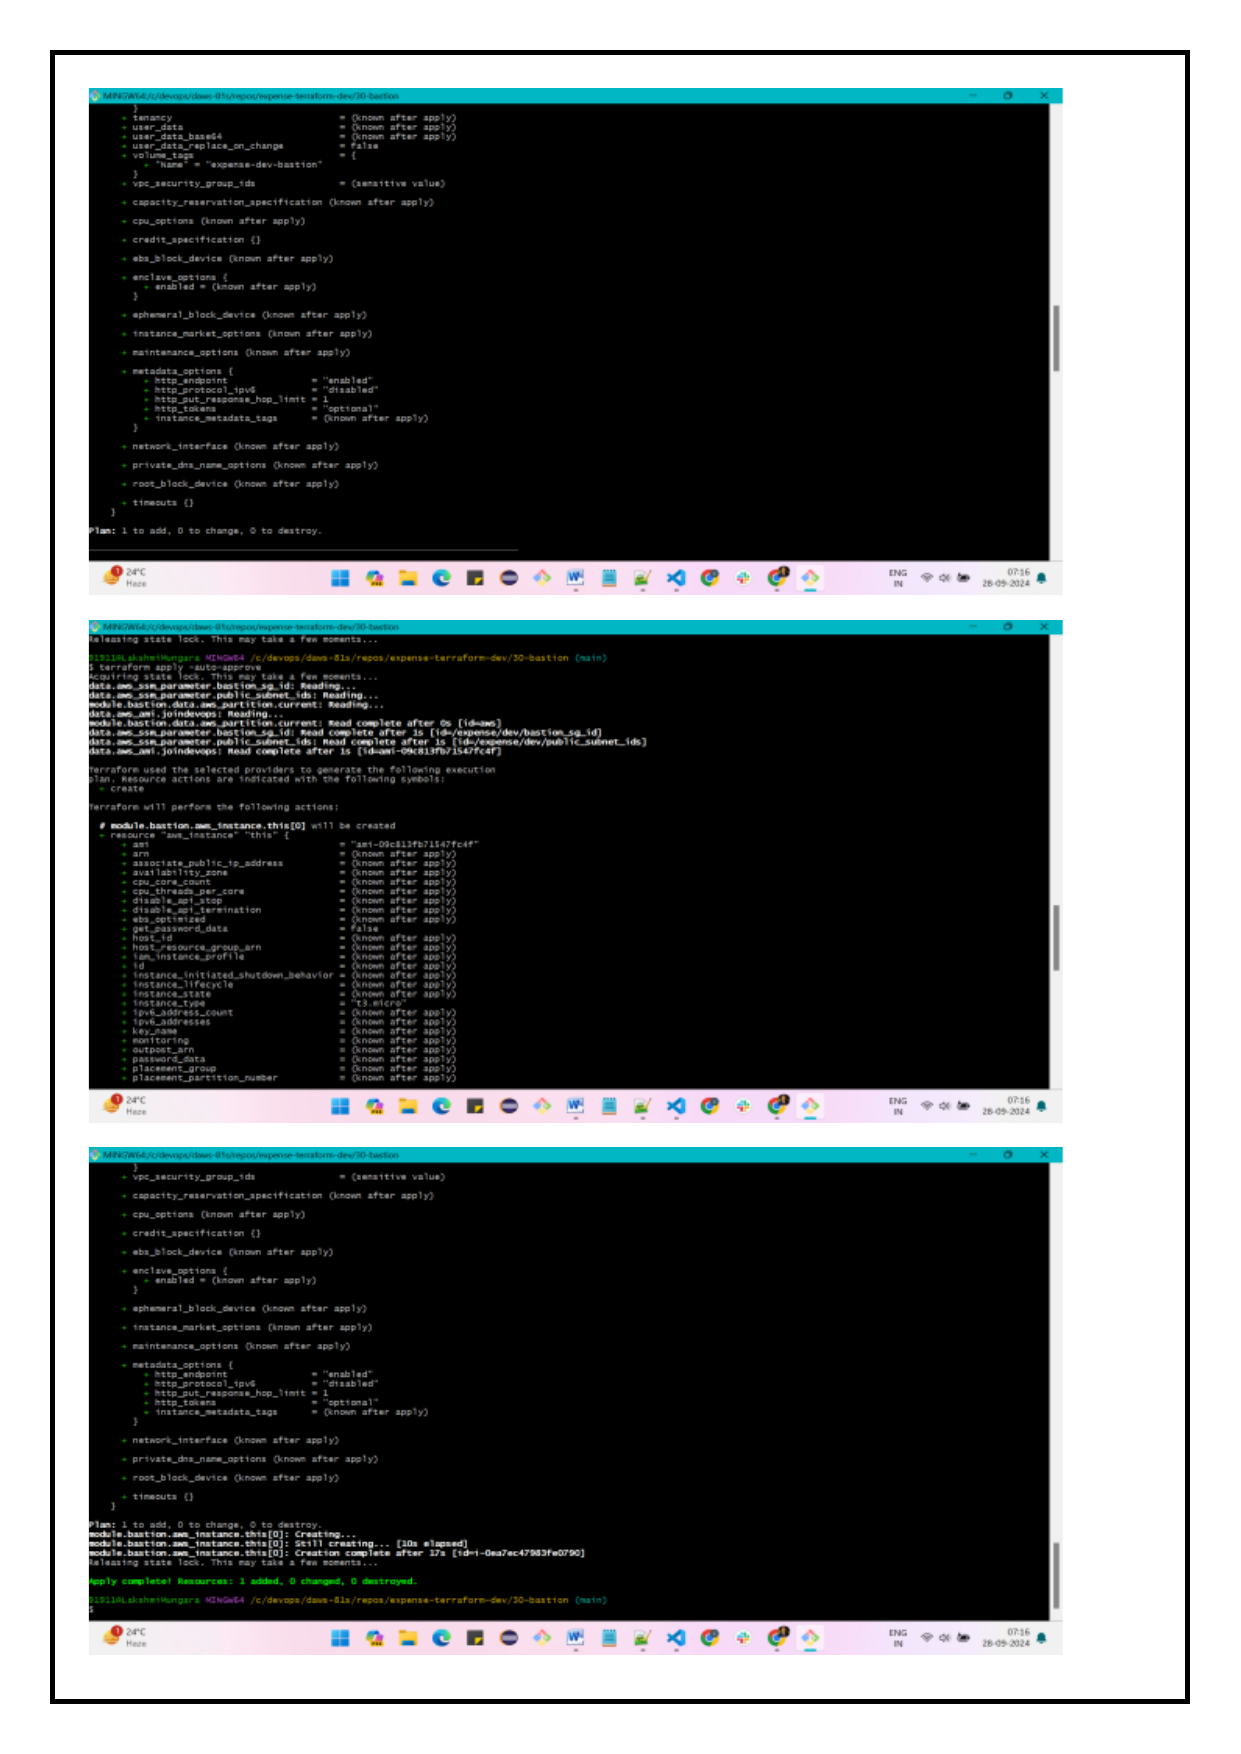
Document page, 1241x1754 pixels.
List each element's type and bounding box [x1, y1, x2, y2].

picture [88, 1147, 1063, 1655]
picture [88, 88, 1063, 595]
picture [88, 620, 1063, 1123]
